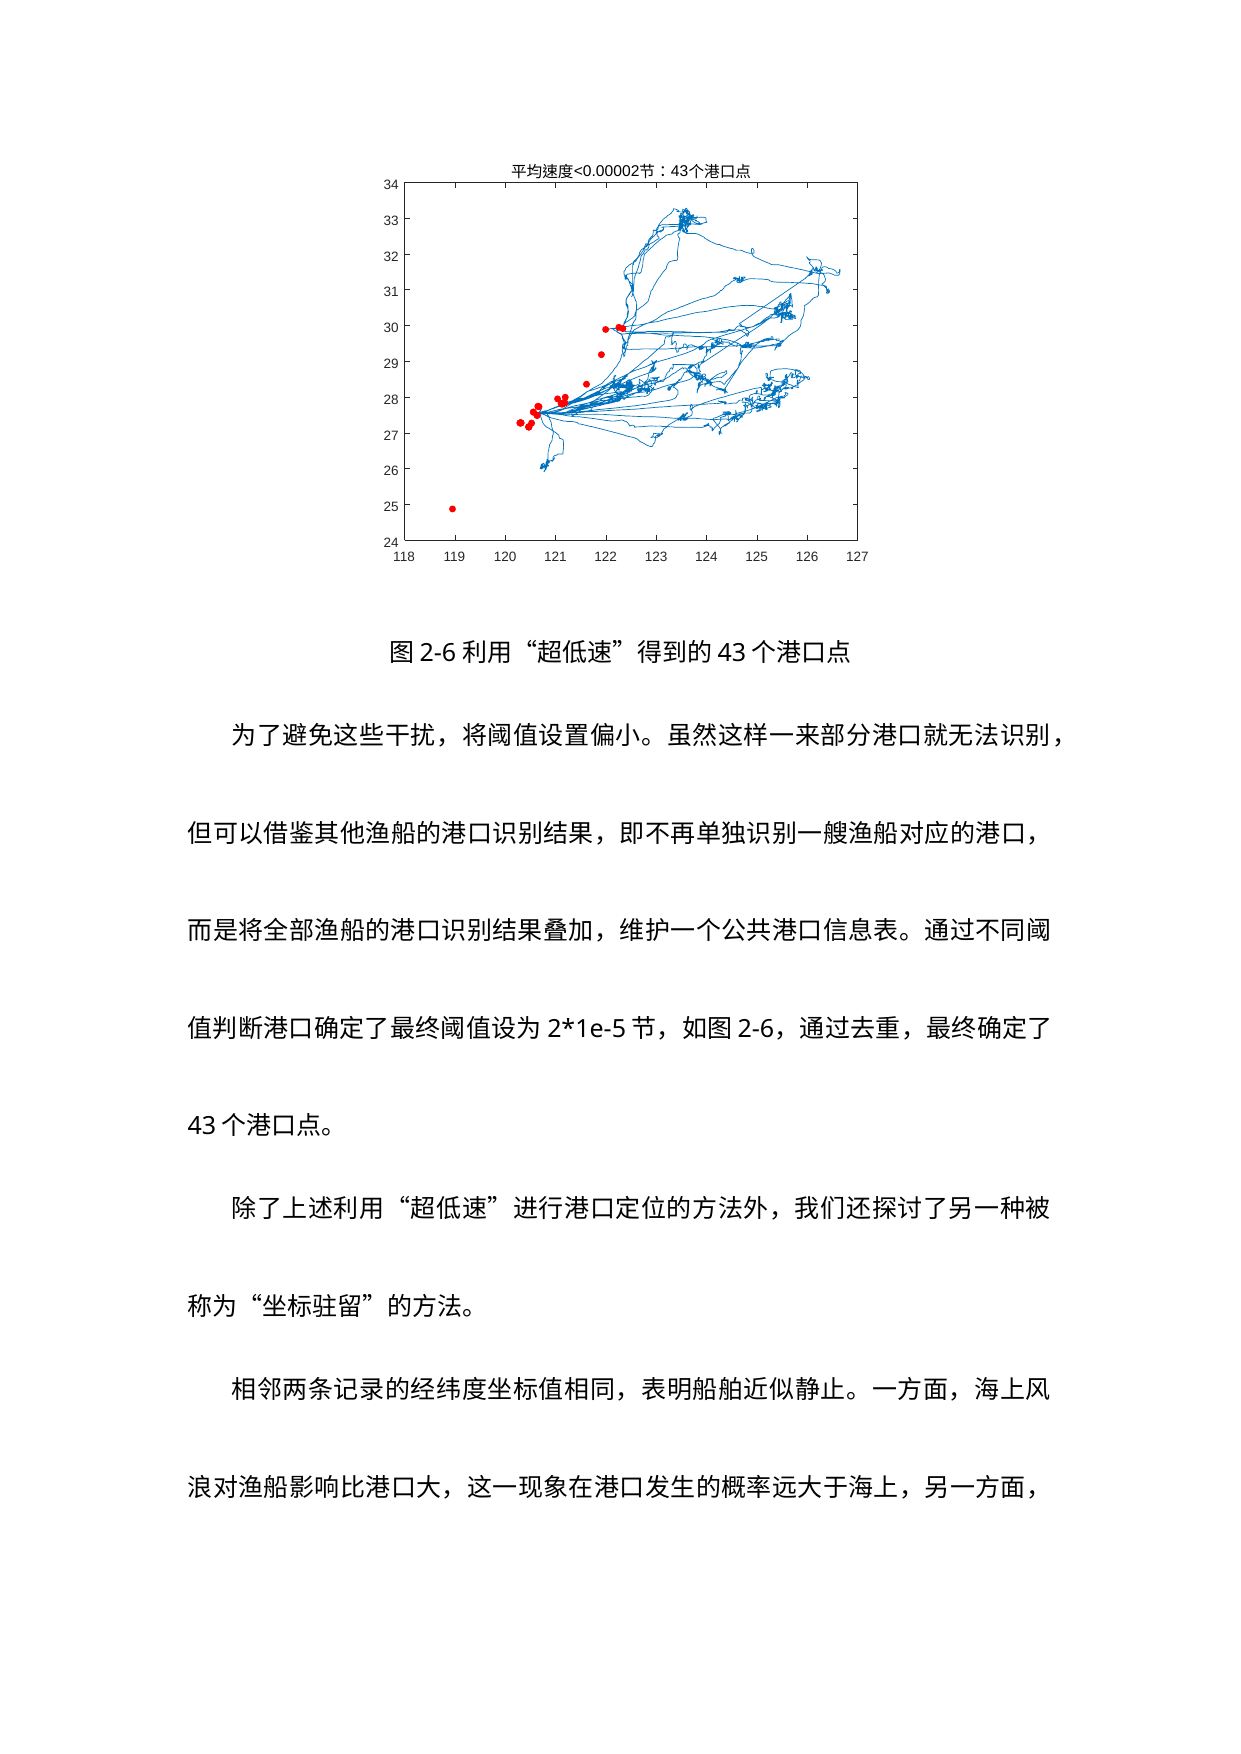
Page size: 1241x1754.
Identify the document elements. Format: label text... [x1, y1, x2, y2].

text 图2-6 利用“超低速”得到的43个港口点 [187, 618, 1053, 683]
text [187, 1355, 1053, 1518]
text 为了避免这些干扰，将阈值设置偏小。虽然这样一来部分港口就无法识别，但可以借鉴其他渔船的港口识别结果，即不再单独识别一艘渔船对应的港口，而是将全部渔船的港口识别结果叠加，维护一个公共港口信息表。通过不同阈值判断港口确定了最终阈值设为2*1e-5节，如图2-6，通过去重，最终确定了43个港口点。 [187, 701, 1053, 1156]
text 除了上述利用“超低速”进行港口定位的方法外，我们还探讨了另一种被称为“坐标驻留”的方法。 [187, 1174, 1053, 1337]
